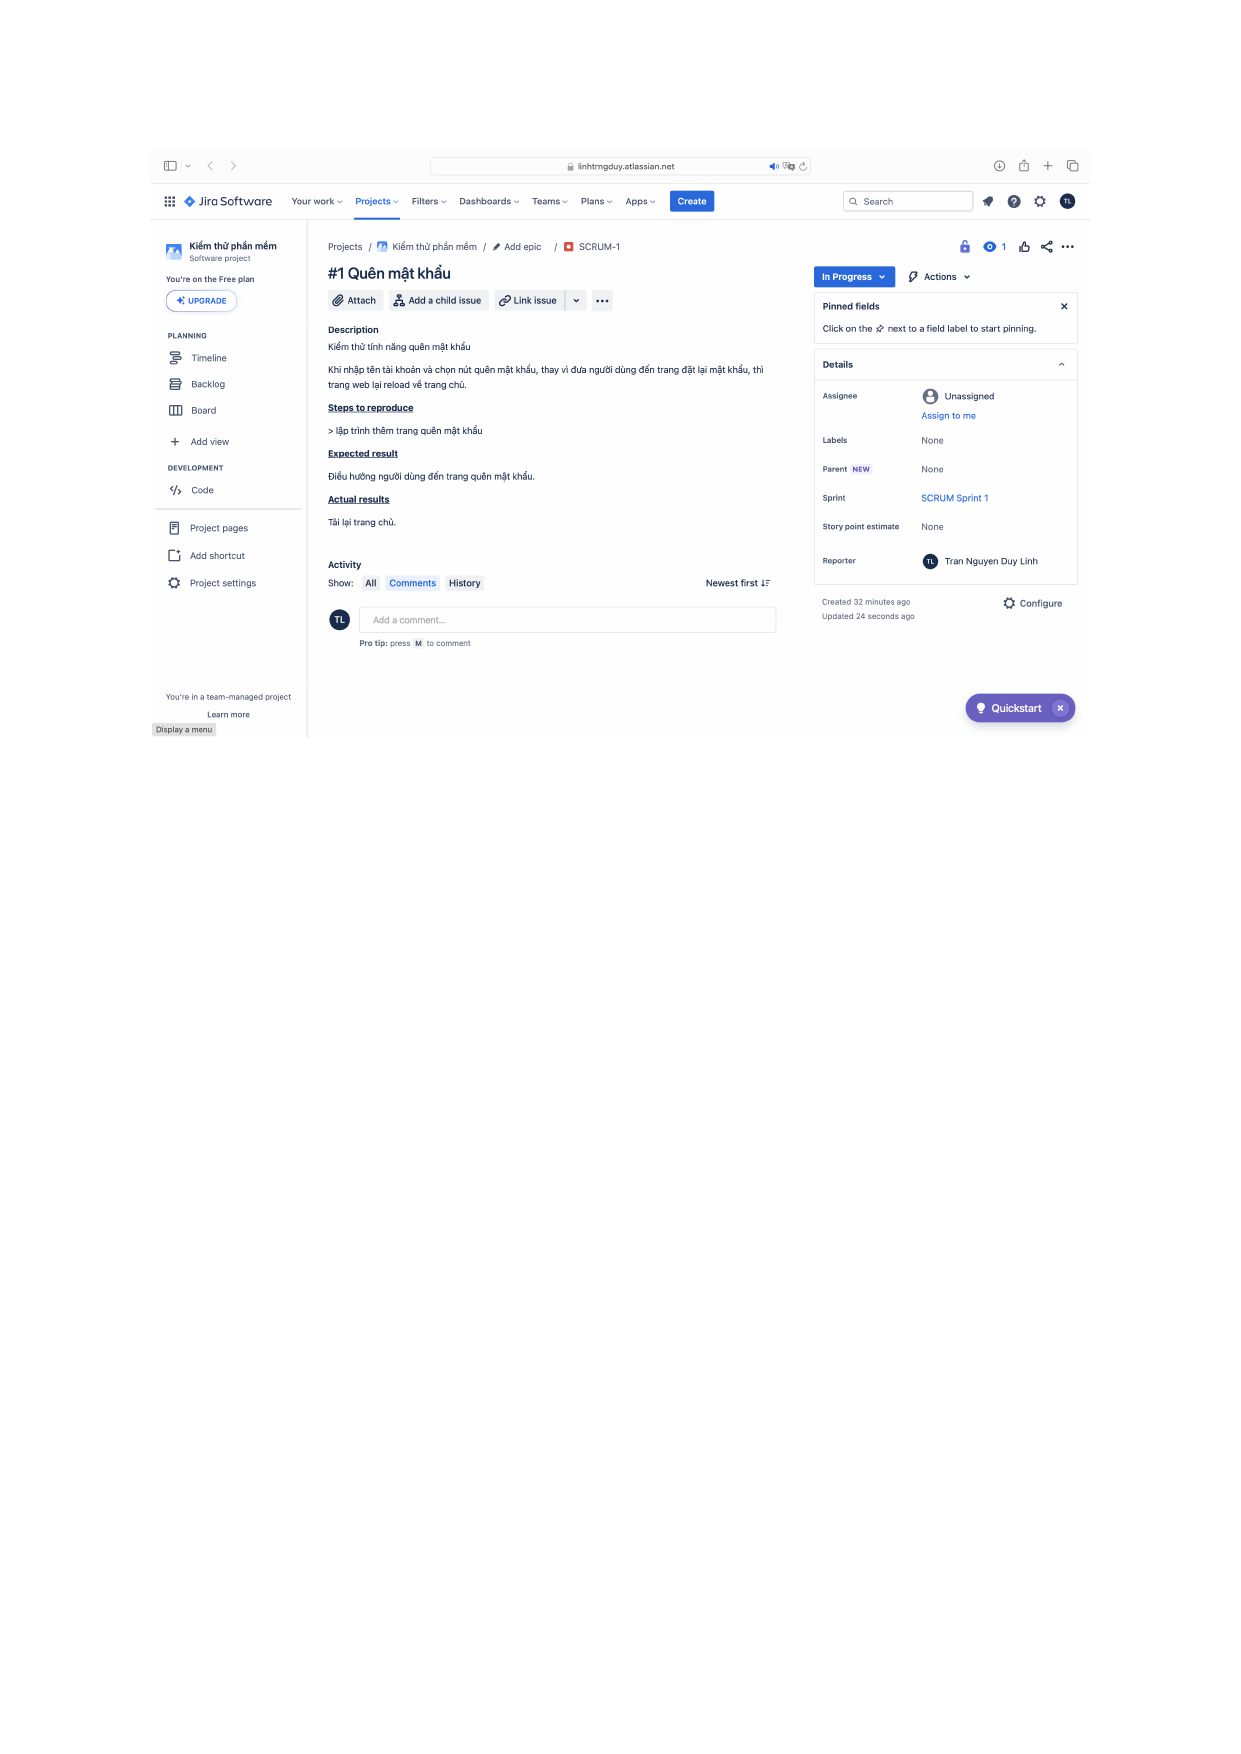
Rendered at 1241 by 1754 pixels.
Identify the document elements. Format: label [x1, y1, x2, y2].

picture [150, 150, 1091, 738]
